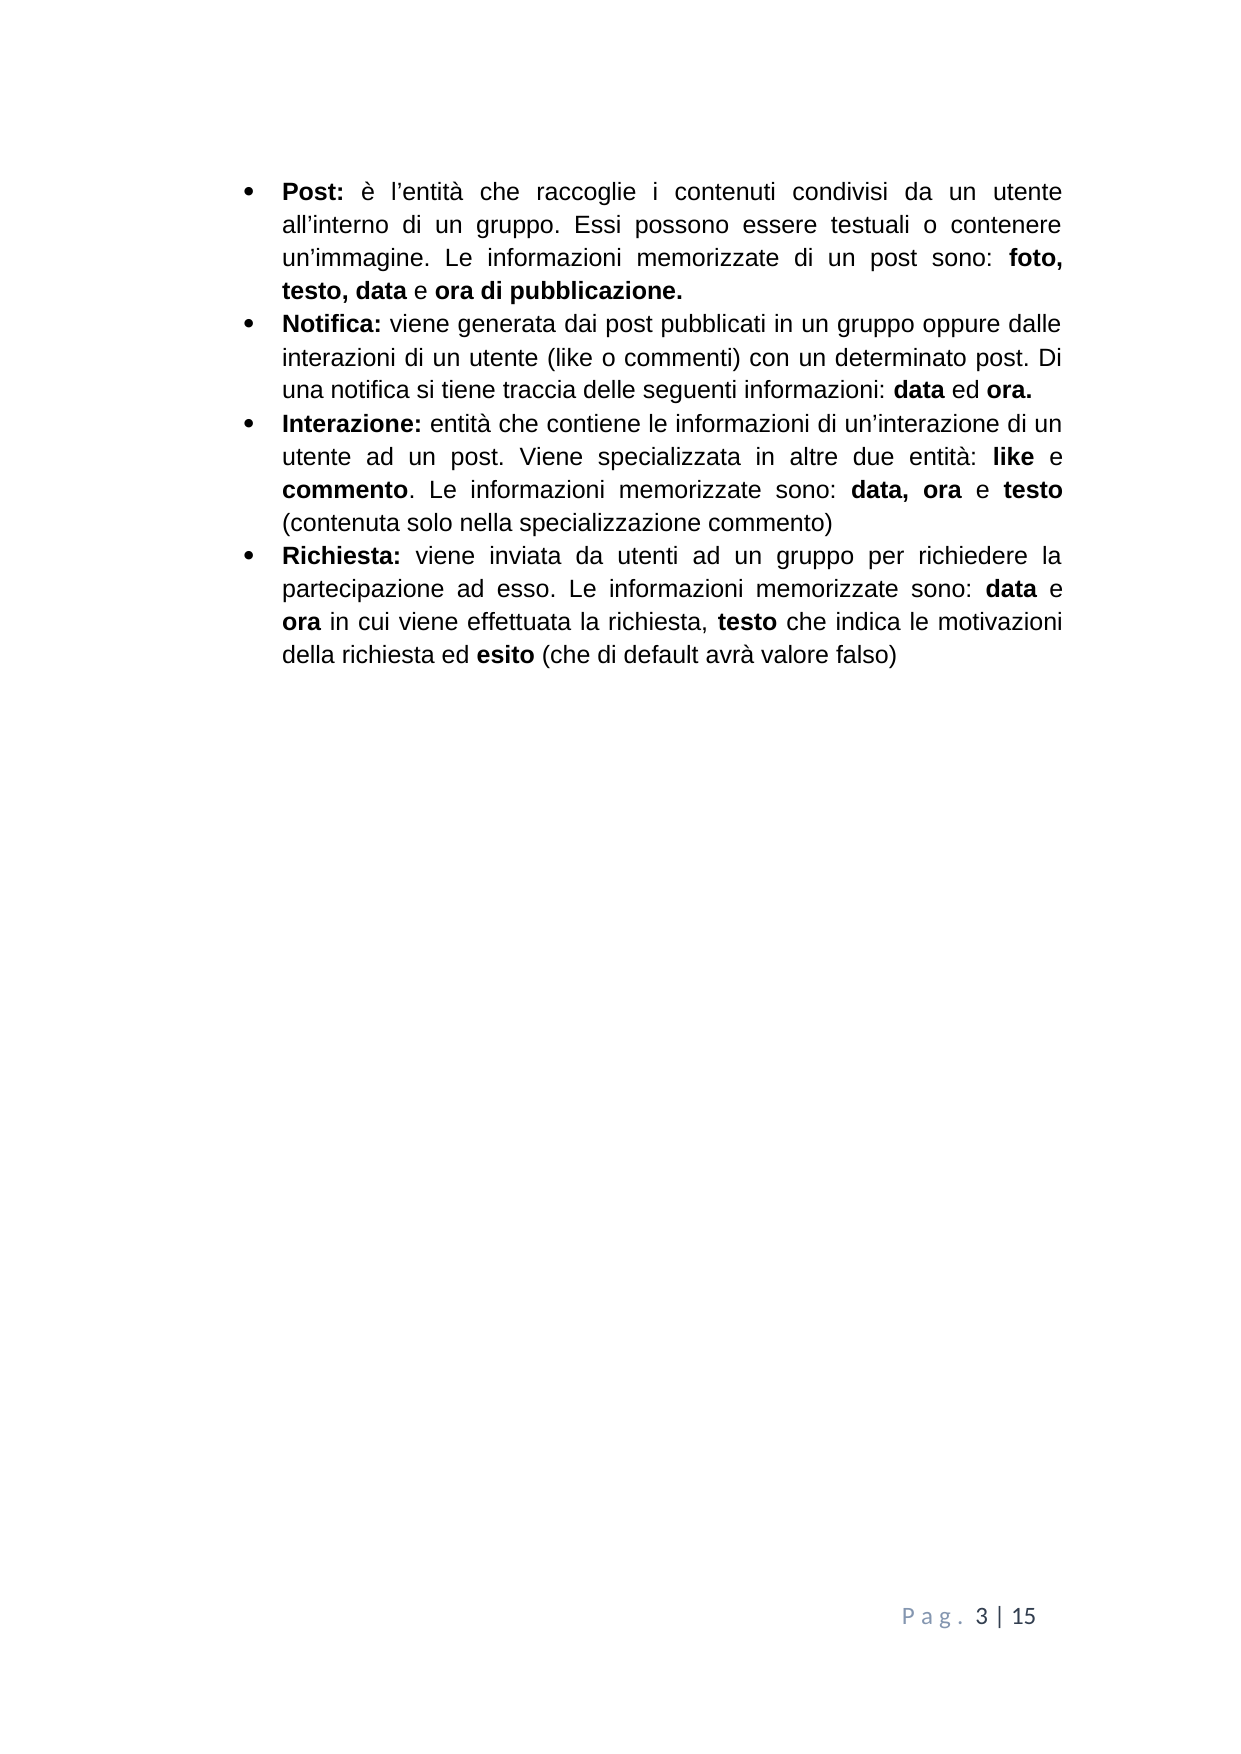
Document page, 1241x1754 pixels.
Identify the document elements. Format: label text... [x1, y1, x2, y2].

list Post: è l’entità che raccoglie i contenuti condivisi da un utente all’interno di un gruppo. Essi possono essere testuali o contenere un’immagine. Le informazioni memorizzate di un post sono: foto, testo, data e ora di pubblicazione. [244, 177, 1063, 305]
list Notifica: viene generata dai post pubblicati in un gruppo oppure dalle interazioni di un utente (like o commenti) con un determinato post. Di una notifica si tiene traccia delle seguenti informazioni: data ed ora. [244, 309, 1063, 404]
list Interazione: entità che contiene le informazioni di un’interazione di un utente ad un post. Viene specializzata in altre due entità: like e commento. Le informazioni memorizzate sono: data, ora e testo (contenuta solo nella specializzazione commento) [244, 408, 1063, 536]
list Richiesta: viene inviata da utenti ad un gruppo per richiedere la partecipazione ad esso. Le informazioni memorizzate sono: data e ora in cui viene effettuata la richiesta, testo che indica le motivazioni della richiesta ed esito (che di default avrà valore falso) [244, 541, 1063, 669]
